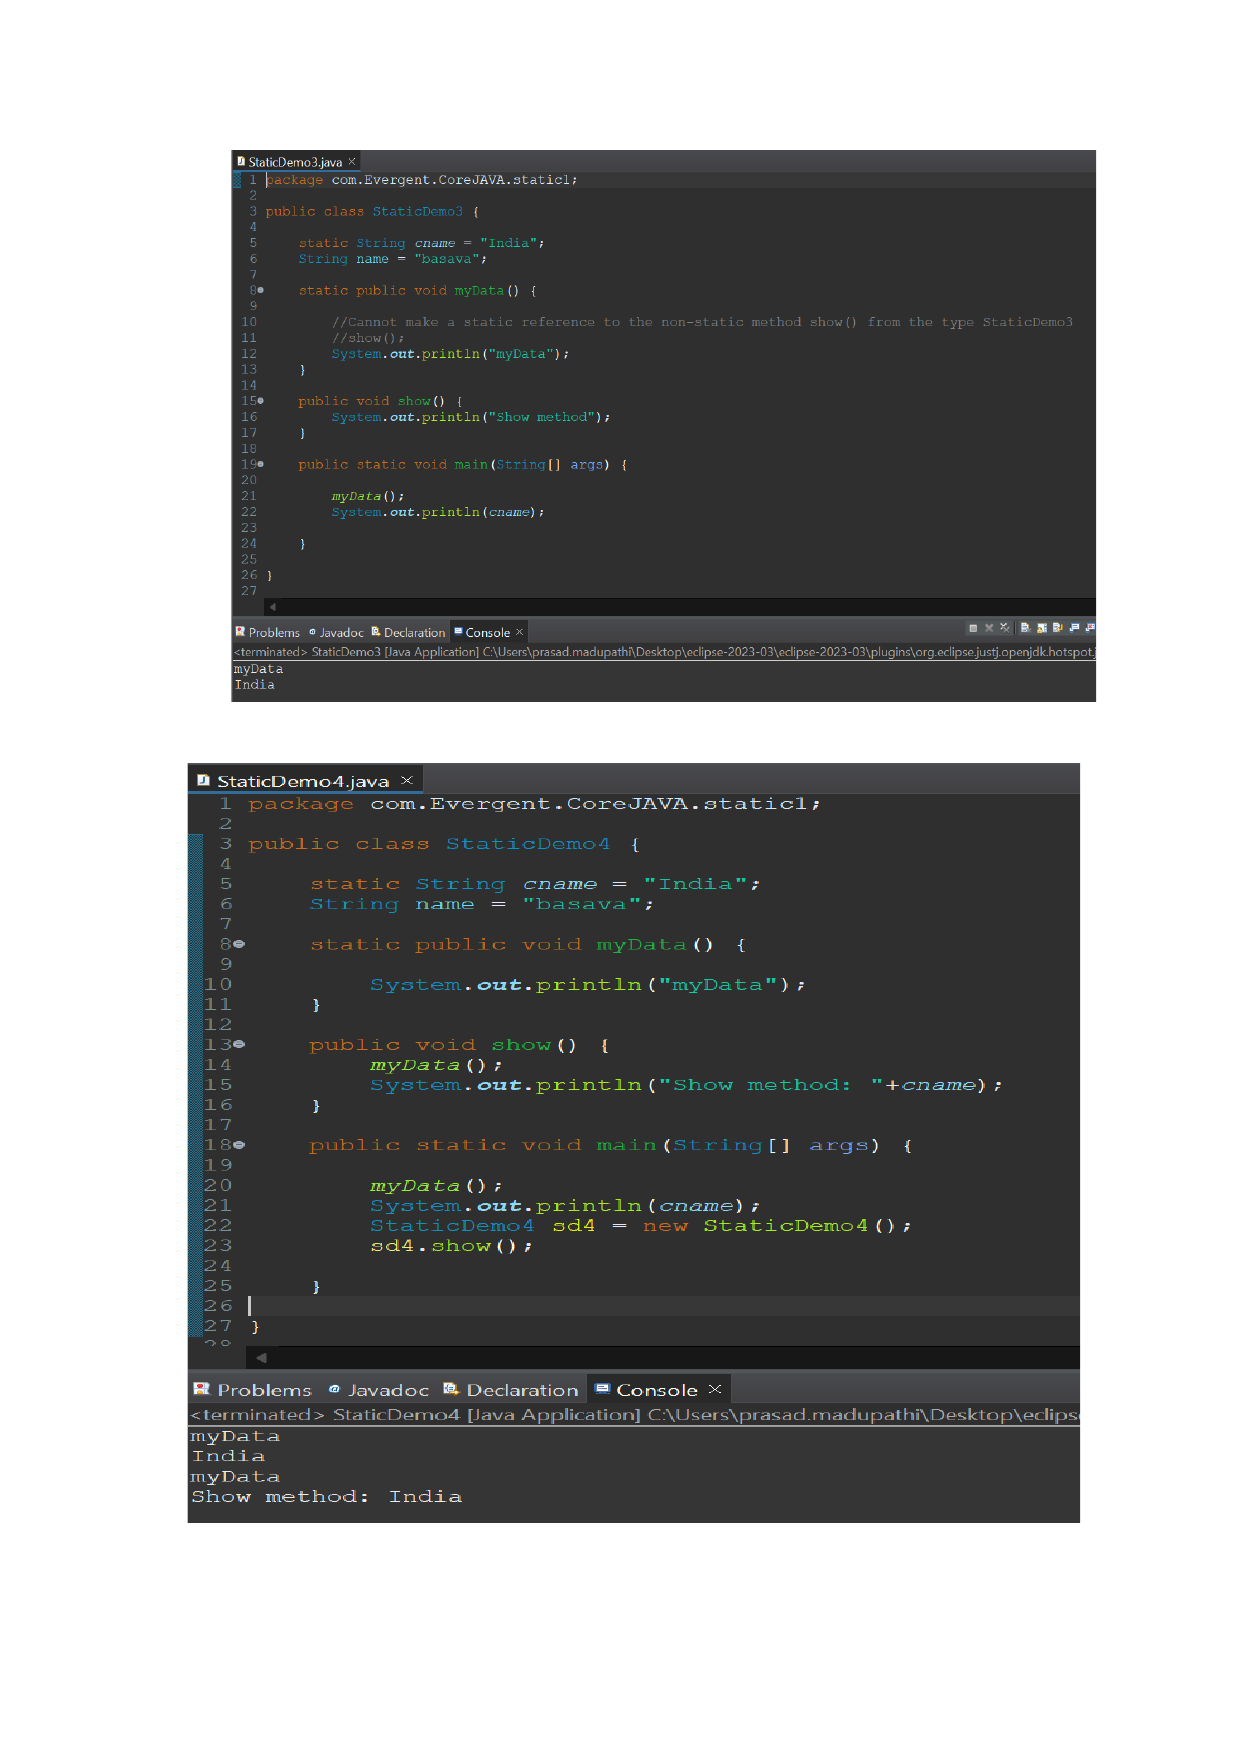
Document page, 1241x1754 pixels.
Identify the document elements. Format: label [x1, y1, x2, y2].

picture [187, 763, 1080, 1523]
picture [231, 150, 1097, 702]
